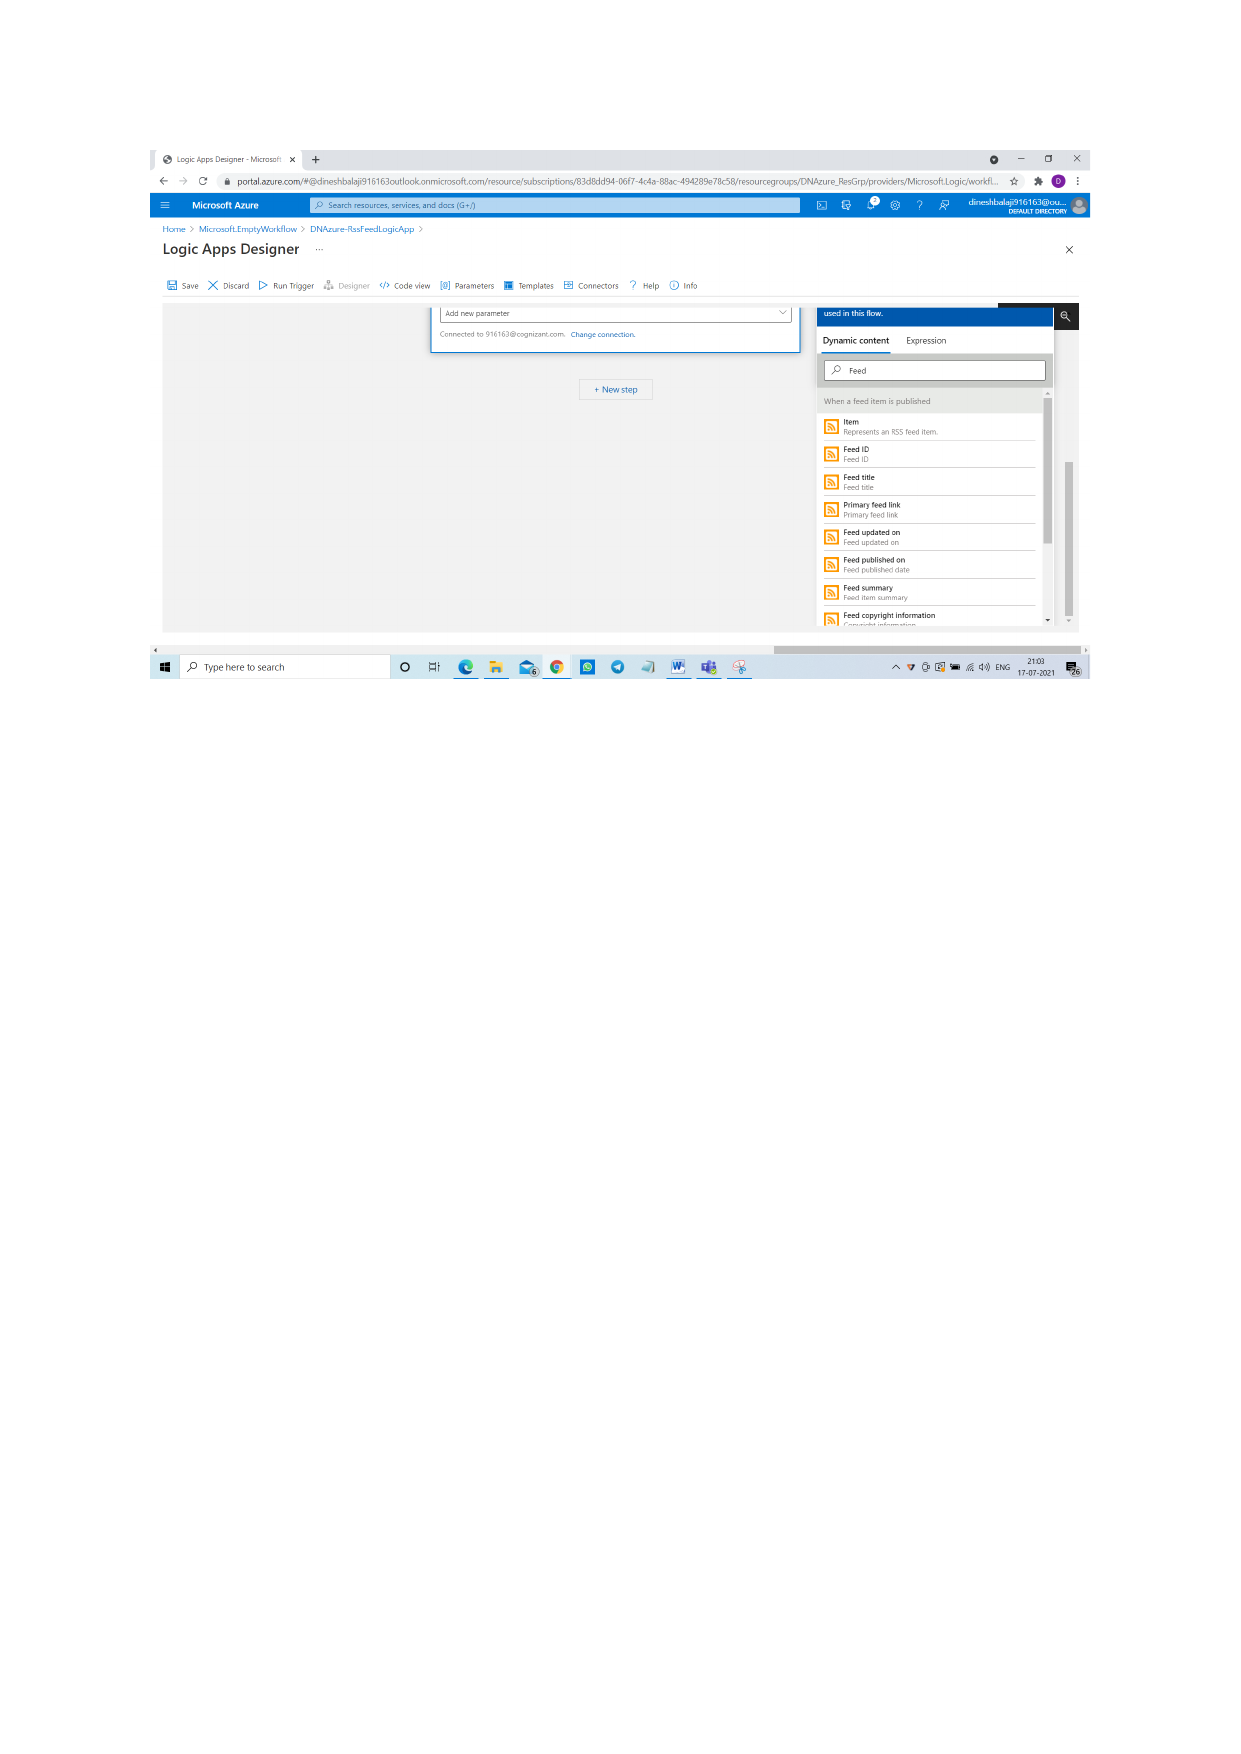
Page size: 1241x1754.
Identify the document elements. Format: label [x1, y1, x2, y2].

picture [150, 150, 1091, 679]
